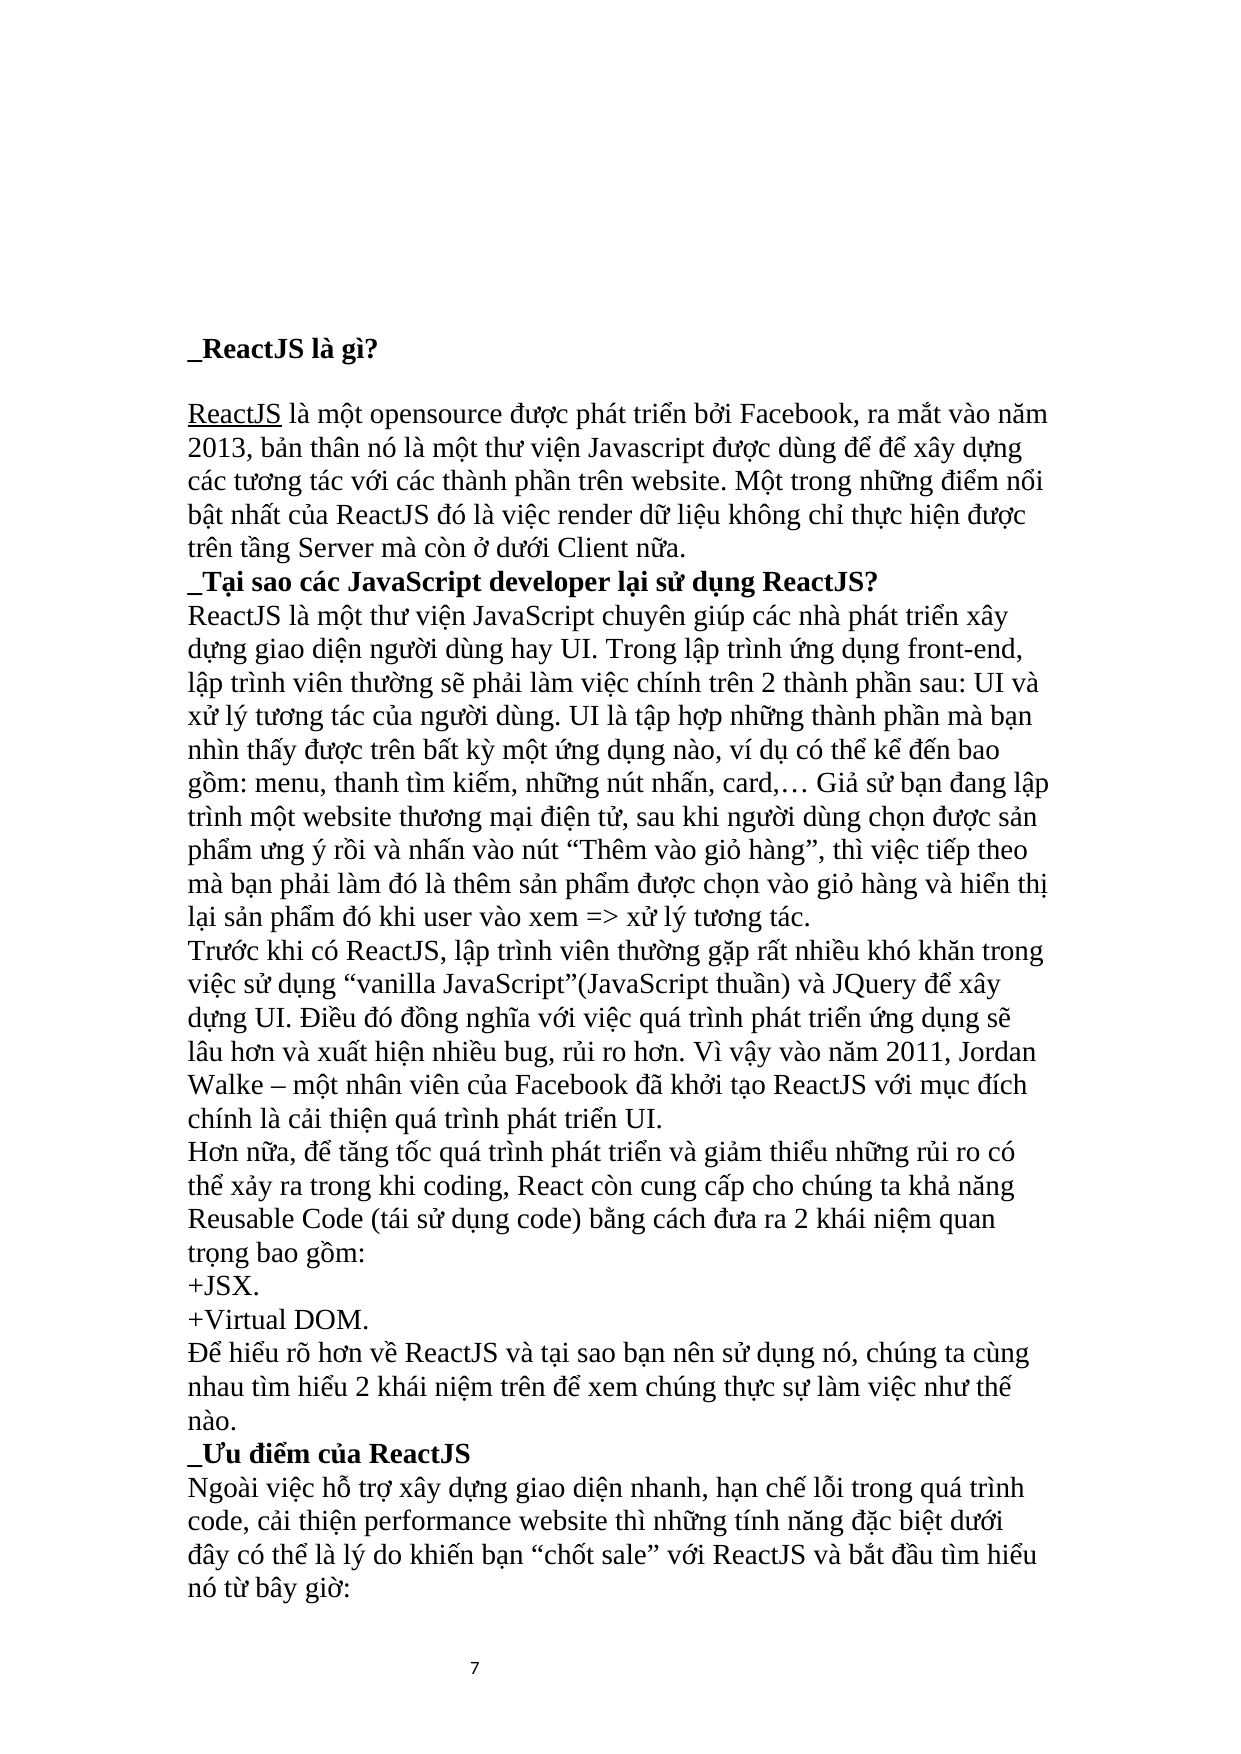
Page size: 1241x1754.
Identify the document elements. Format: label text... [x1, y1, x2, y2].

text ReactJS là một thư viện JavaScript chuyên giúp các nhà phát triển xây dựng giao diện người dùng hay UI. Trong lập trình ứng dụng front-end, lập trình viên thường sẽ phải làm việc chính trên 2 thành phần sau: UI và xử lý tương tác của người dùng. UI là tập hợp những thành phần mà bạn nhìn thấy được trên bất kỳ một ứng dụng nào, ví dụ có thể kể đến bao gồm: menu, thanh tìm kiếm, những nút nhấn, card,… Giả sử bạn đang lập trình một website thương mại điện tử, sau khi người dùng chọn được sản phẩm ưng ý rồi và nhấn vào nút “Thêm vào giỏ hàng”, thì việc tiếp theo mà bạn phải làm đó là thêm sản phẩm được chọn vào giỏ hàng và hiển thị lại sản phẩm đó khi user vào xem => xử lý tương tác. [187, 598, 1053, 933]
text +JSX. [187, 1268, 1053, 1302]
text _Ưu điểm của ReactJS [187, 1436, 1053, 1470]
text _Tại sao các JavaScript developer lại sử dụng ReactJS? [187, 564, 1053, 598]
text +Virtual DOM. [187, 1302, 1053, 1336]
text Hơn nữa, để tăng tốc quá trình phát triển và giảm thiểu những rủi ro có thể xảy ra trong khi coding, React còn cung cấp cho chúng ta khả năng Reusable Code (tái sử dụng code) bằng cách đưa ra 2 khái niệm quan trọng bao gồm: [187, 1134, 1053, 1268]
text Ngoài việc hỗ trợ xây dựng giao diện nhanh, hạn chế lỗi trong quá trình code, cải thiện performance website thì những tính năng đặc biệt dưới đây có thể là lý do khiến bạn “chốt sale” với ReactJS và bắt đầu tìm hiểu nó từ bây giờ: [187, 1470, 1053, 1604]
text Để hiểu rõ hơn về ReactJS và tại sao bạn nên sử dụng nó, chúng ta cùng nhau tìm hiểu 2 khái niệm trên để xem chúng thực sự làm việc như thế nào. [187, 1336, 1053, 1436]
subtitle _ReactJS là gì? [187, 332, 1053, 365]
text ReactJS là một opensource được phát triển bởi Facebook, ra mắt vào năm 2013, bản thân nó là một thư viện Javascript được dùng để để xây dựng các tương tác với các thành phần trên website. Một trong những điểm nổi bật nhất của ReactJS đó là việc render dữ liệu không chỉ thực hiện được trên tầng Server mà còn ở dưới Client nữa. [187, 396, 1053, 564]
text Trước khi có ReactJS, lập trình viên thường gặp rất nhiều khó khăn trong việc sử dụng “vanilla JavaScript”(JavaScript thuần) và JQuery để xây dựng UI. Điều đó đồng nghĩa với việc quá trình phát triển ứng dụng sẽ lâu hơn và xuất hiện nhiều bug, rủi ro hơn. Vì vậy vào năm 2011, Jordan Walke – một nhân viên của Facebook đã khởi tạo ReactJS với mục đích chính là cải thiện quá trình phát triển UI. [187, 933, 1053, 1134]
